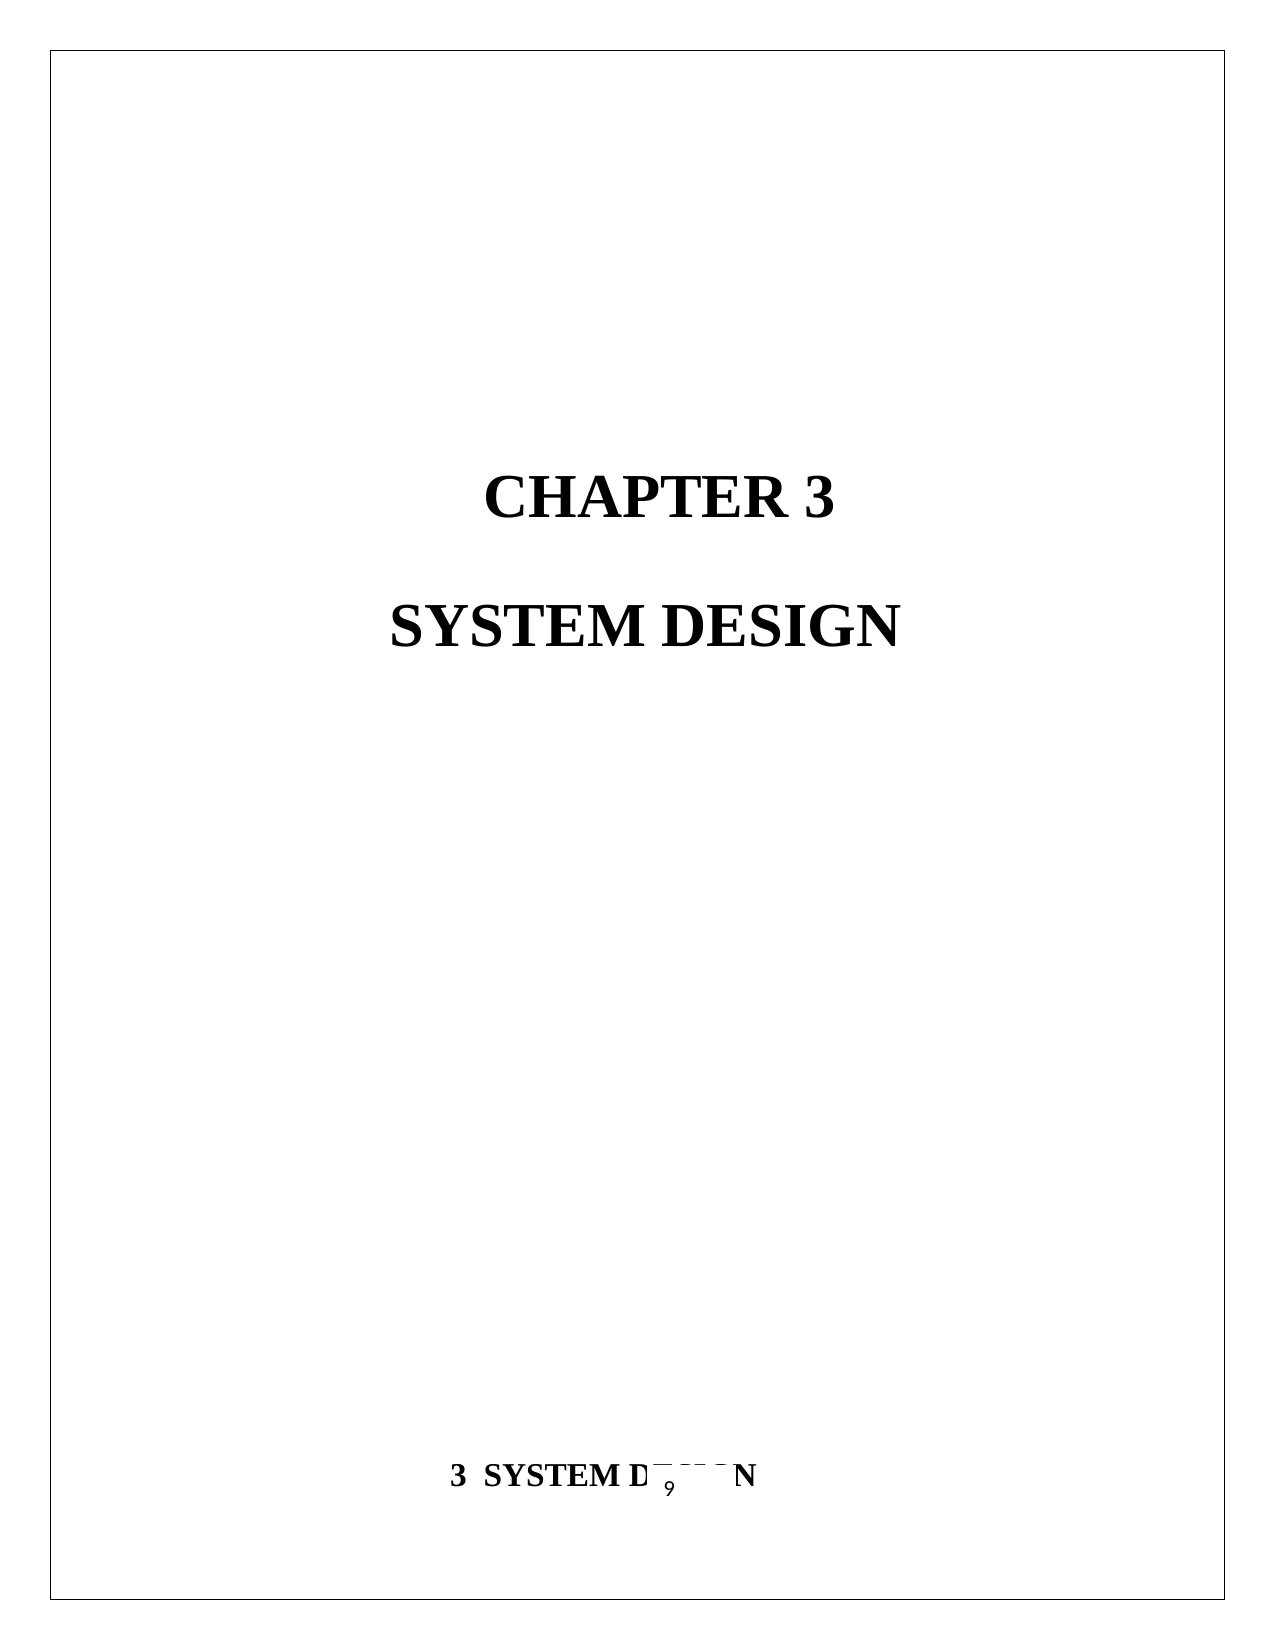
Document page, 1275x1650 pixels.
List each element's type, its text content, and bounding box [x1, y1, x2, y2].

text CHAPTER 3 [225, 461, 1094, 532]
text SYSTEM DESIGN [150, 589, 1094, 660]
text 3 SYSTEM DESIGN [450, 1455, 1094, 1493]
